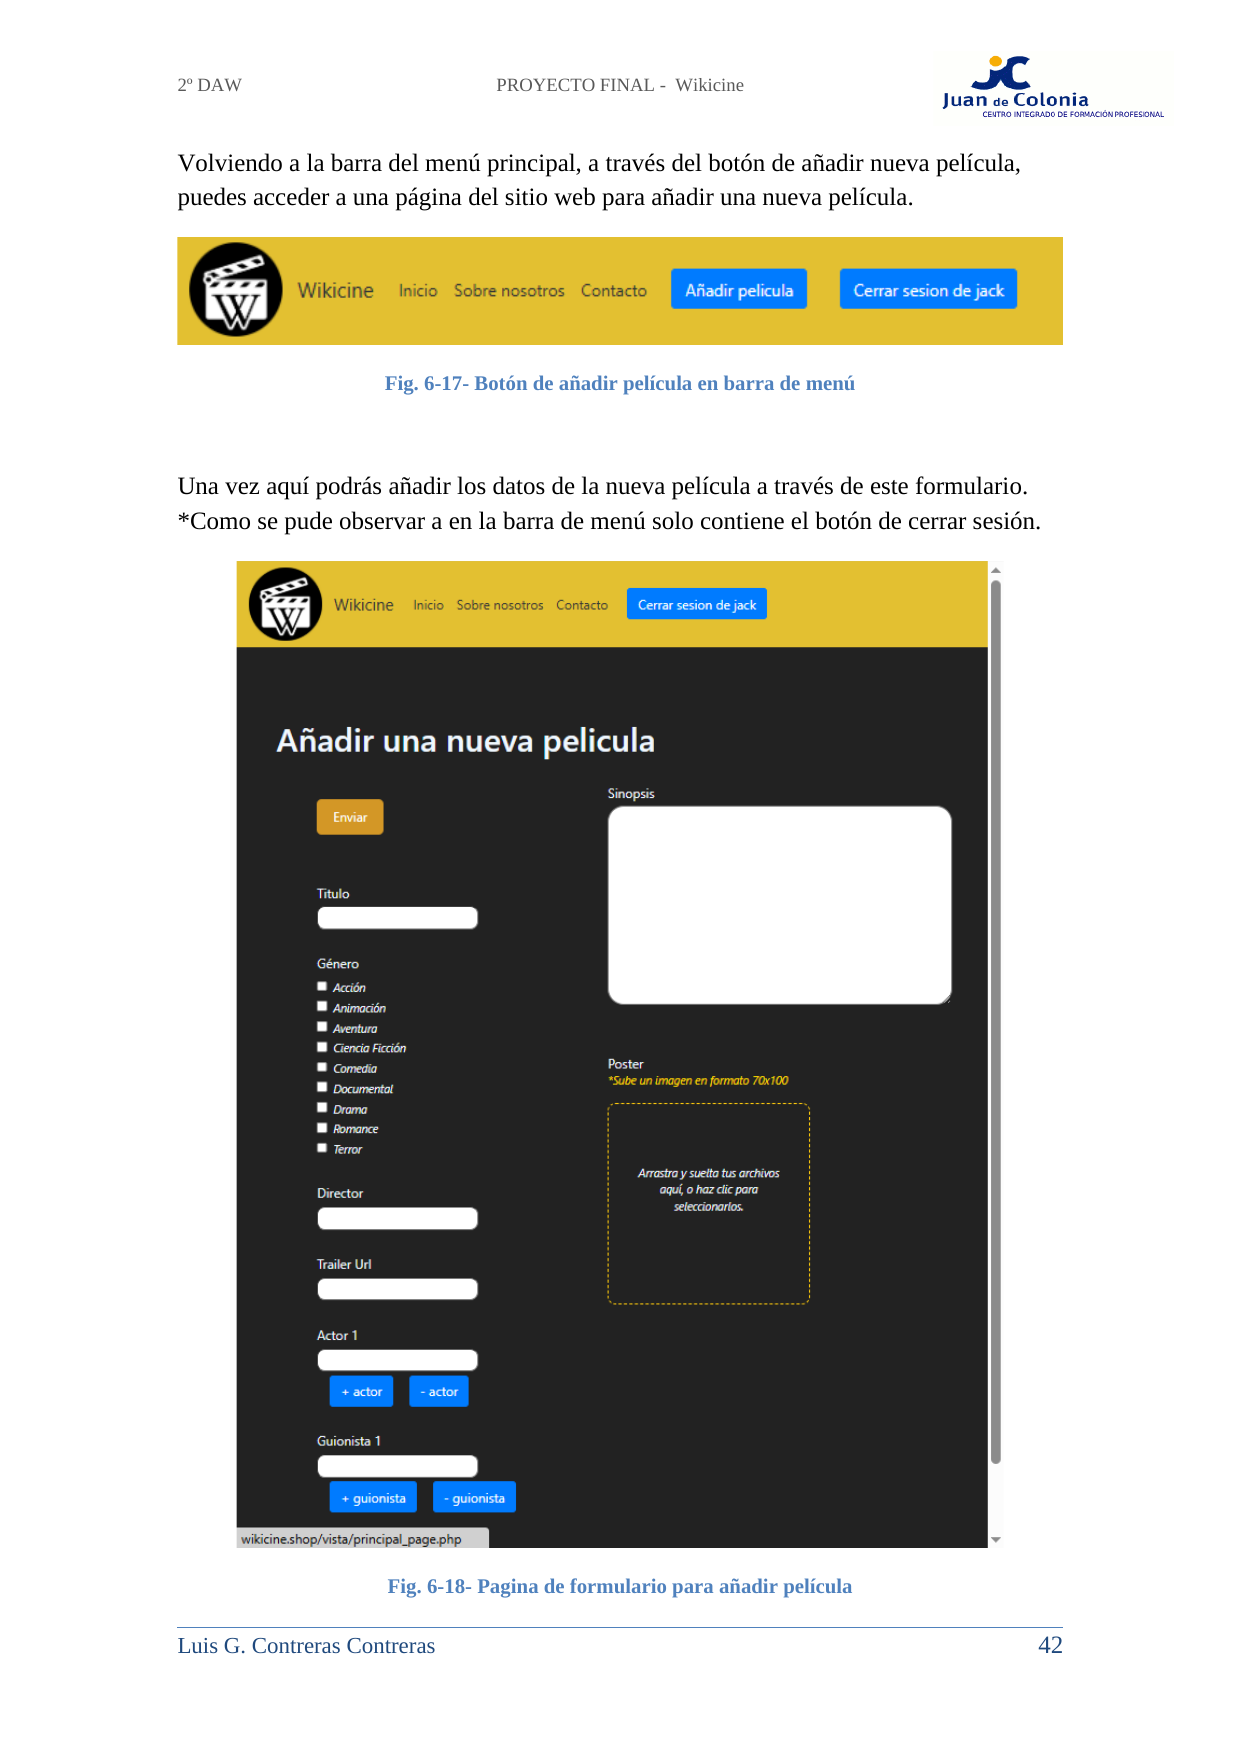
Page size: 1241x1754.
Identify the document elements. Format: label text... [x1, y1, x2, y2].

picture [236, 561, 1004, 1548]
text Fig. 6-17- Botón de añadir película en barra de menú [177, 371, 1063, 395]
text Volviendo a la barra del menú principal, a través del botón de añadir nueva película, puedes acceder a una página del sitio web para añadir una nueva película. [177, 148, 1063, 211]
picture [177, 237, 1063, 345]
picture [933, 51, 1175, 126]
text Una vez aquí podrás añadir los datos de la nueva película a través de este formulario. *Como se pude observar a en la barra de menú solo contiene el botón de cerrar sesión. [177, 471, 1063, 534]
text Fig. 6-18- Pagina de formulario para añadir película [177, 1574, 1063, 1598]
